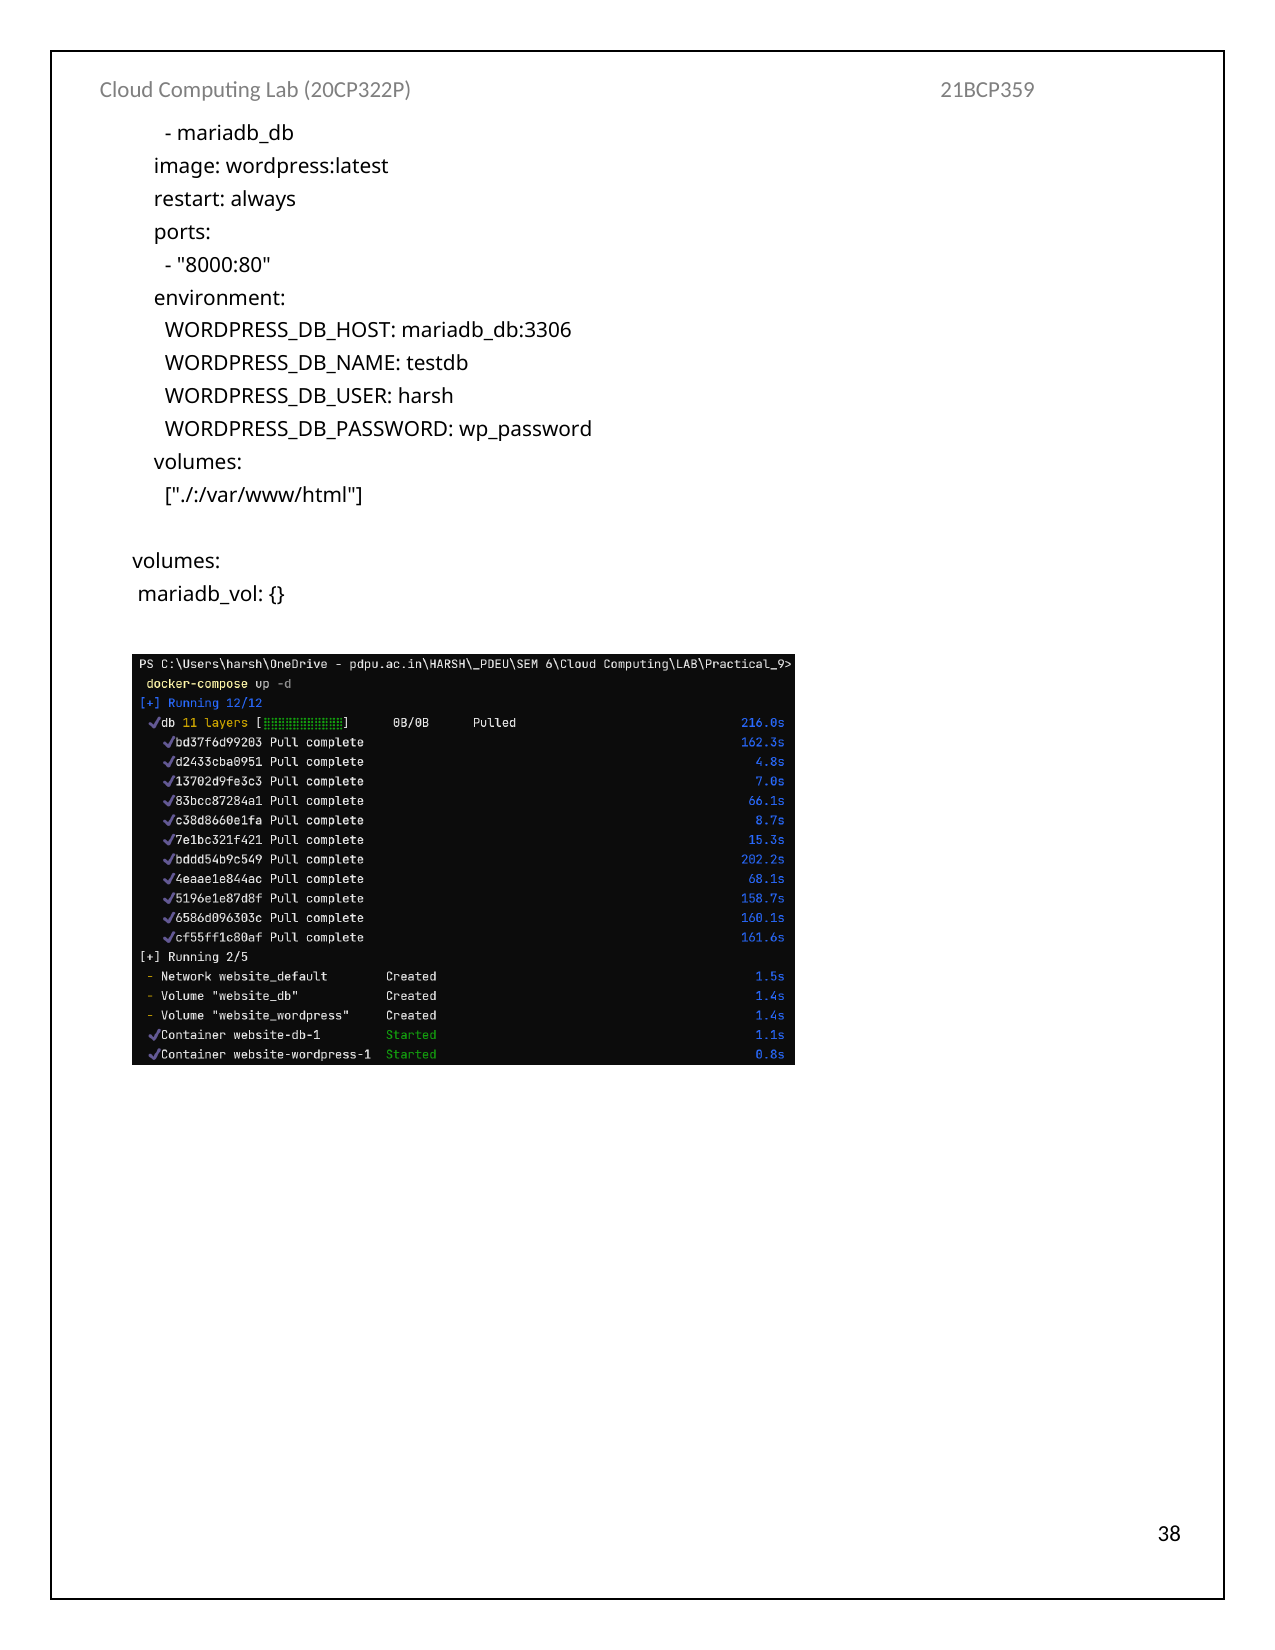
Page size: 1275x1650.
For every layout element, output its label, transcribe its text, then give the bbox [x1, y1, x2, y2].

text restart: always [132, 184, 1181, 212]
text ports: [132, 217, 1181, 245]
text WORDPRESS_DB_NAME: testdb [132, 348, 1181, 377]
text WORDPRESS_DB_USER: harsh [132, 381, 1181, 410]
text WORDPRESS_DB_HOST: mariadb_db:3306 [132, 316, 1181, 344]
text ["./:/var/www/html"] [132, 480, 1181, 509]
text mariadb_vol: {} [132, 579, 1181, 607]
text - mariadb_db [132, 118, 1181, 147]
text - "8000:80" [132, 250, 1181, 278]
text volumes: [132, 546, 1181, 574]
text volumes: [132, 447, 1181, 476]
text WORDPRESS_DB_PASSWORD: wp_password [132, 414, 1181, 443]
text image: wordpress:latest [132, 151, 1181, 179]
text environment: [132, 283, 1181, 311]
picture [132, 654, 795, 1065]
